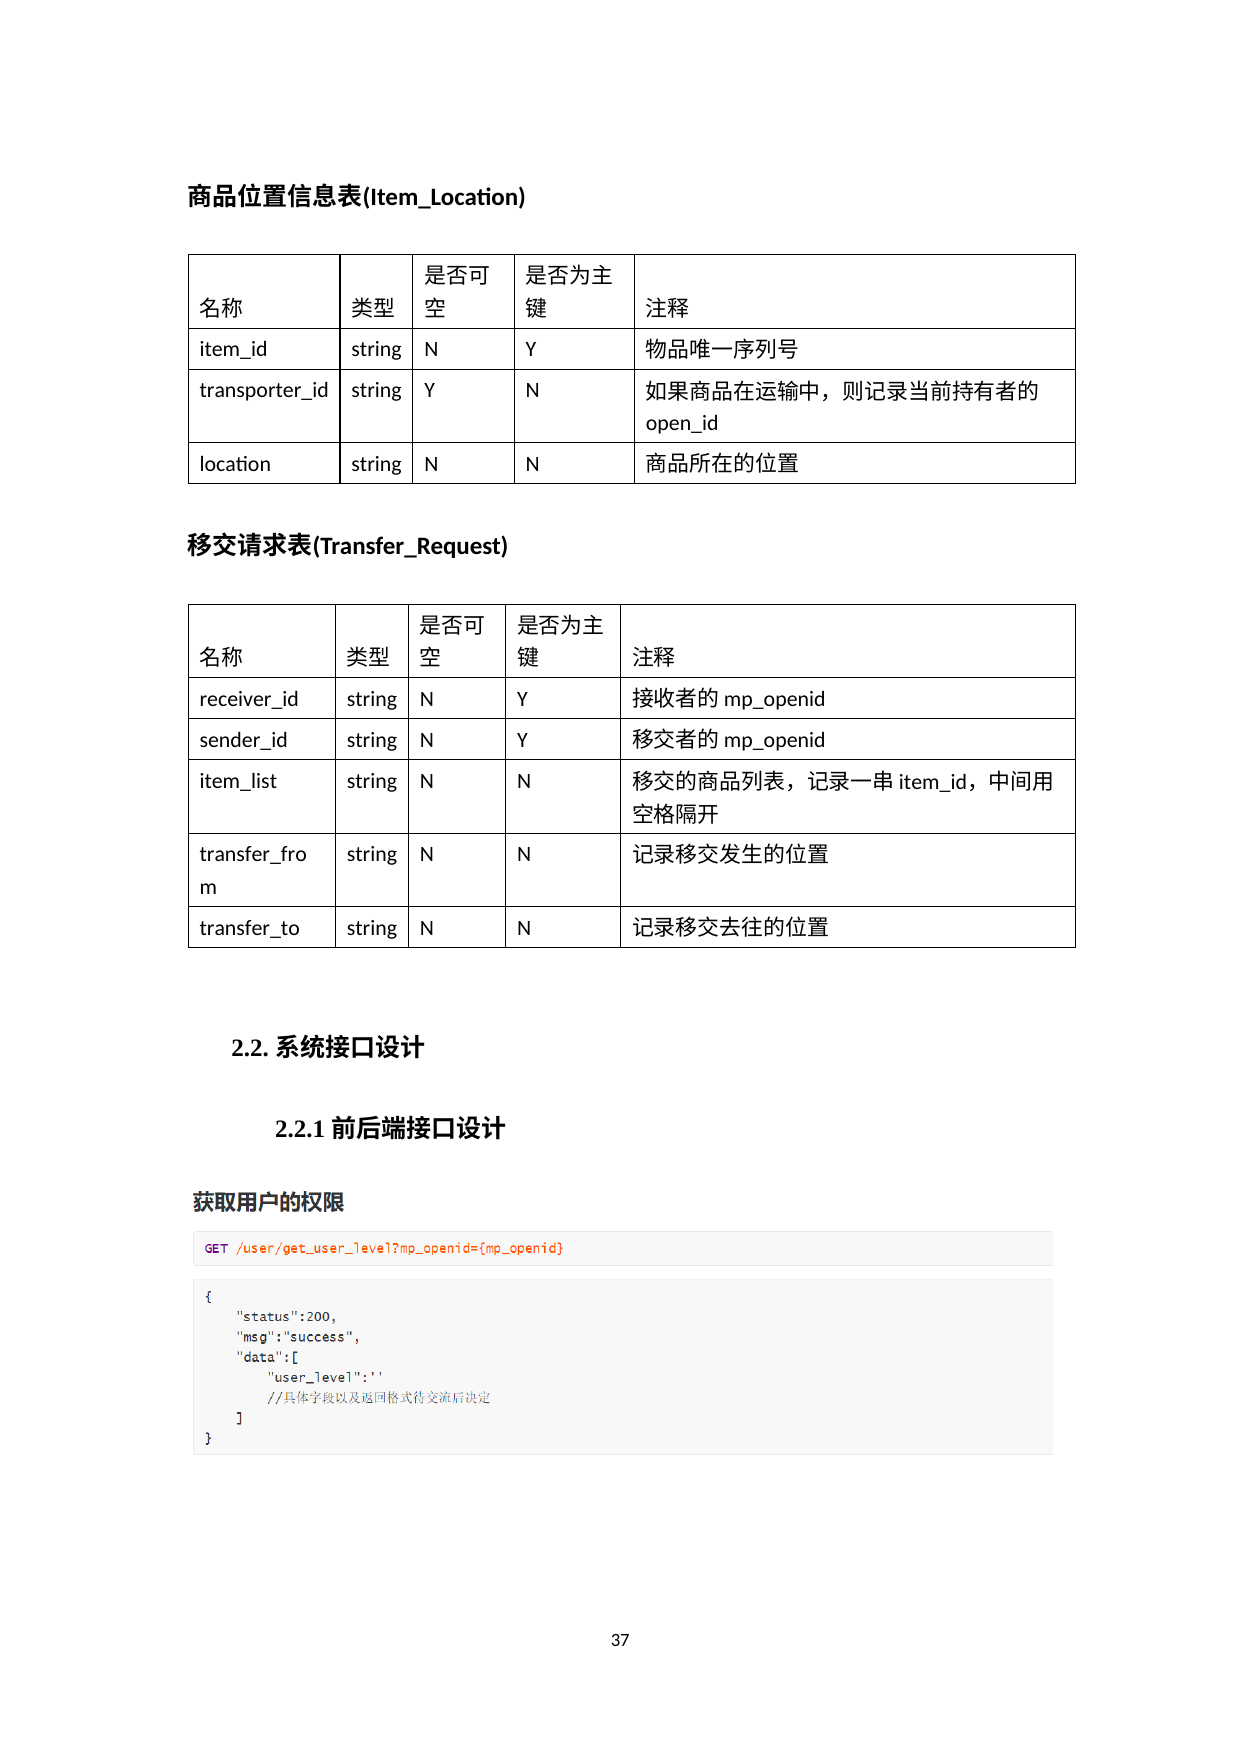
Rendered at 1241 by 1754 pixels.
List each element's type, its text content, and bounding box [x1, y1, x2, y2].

table_cell item_list [189, 760, 335, 833]
table_cell 移交的商品列表，记录一串item_id，中间用空格隔开 [621, 760, 1075, 833]
table_cell transfer_to [189, 907, 335, 947]
table_cell location [189, 443, 339, 483]
table_cell string [336, 907, 408, 947]
table_header 是否为主键 [515, 255, 634, 328]
table_cell string [341, 329, 412, 369]
list 系统接口设计 [231, 1013, 1053, 1078]
table_cell string [341, 443, 412, 483]
subtitle 商品位置信息表(Item_Location) [187, 162, 1053, 227]
table_cell 商品所在的位置 [635, 443, 1075, 483]
text 2.2.1 前后端接口设计 [275, 1094, 1053, 1159]
table_cell N [506, 760, 620, 833]
table_cell sender_id [189, 719, 335, 759]
table_header 是否可空 [413, 255, 514, 328]
table_header 是否为主键 [506, 605, 620, 677]
table_cell string [336, 719, 408, 759]
picture [187, 1183, 1053, 1461]
table_cell N [409, 834, 505, 906]
table_header 名称 [189, 255, 339, 328]
table_cell Y [506, 678, 620, 718]
table_cell Y [506, 719, 620, 759]
table_header 注释 [621, 605, 1075, 677]
table_cell 记录移交去往的位置 [621, 907, 1075, 947]
table_cell N [515, 443, 634, 483]
table_cell string [336, 760, 408, 833]
table_cell N [409, 678, 505, 718]
table_cell 移交者的mp_openid [621, 719, 1075, 759]
table_cell Y [413, 370, 514, 442]
table_cell N [409, 907, 505, 947]
table_cell N [506, 907, 620, 947]
table_cell 如果商品在运输中，则记录当前持有者的open_id [635, 370, 1075, 442]
table_cell Y [515, 329, 634, 369]
table_header 注释 [635, 255, 1075, 328]
table_cell 记录移交发生的位置 [621, 834, 1075, 906]
table_cell transfer_from [189, 834, 335, 906]
table_cell N [515, 370, 634, 442]
table_cell item_id [189, 329, 339, 369]
subtitle 移交请求表(Transfer_Request) [187, 511, 1053, 576]
table_header 类型 [341, 255, 412, 328]
table_cell receiver_id [189, 678, 335, 718]
table_cell N [413, 329, 514, 369]
table_cell N [506, 834, 620, 906]
table_cell 接收者的mp_openid [621, 678, 1075, 718]
table_cell string [336, 678, 408, 718]
table_cell N [409, 719, 505, 759]
table_cell 物品唯一序列号 [635, 329, 1075, 369]
table_cell N [409, 760, 505, 833]
table_cell transporter_id [189, 370, 339, 442]
table_header 是否可空 [409, 605, 505, 677]
table_header 类型 [336, 605, 408, 677]
table_cell string [336, 834, 408, 906]
table_cell string [341, 370, 412, 442]
table_header 名称 [189, 605, 335, 677]
table_cell N [413, 443, 514, 483]
